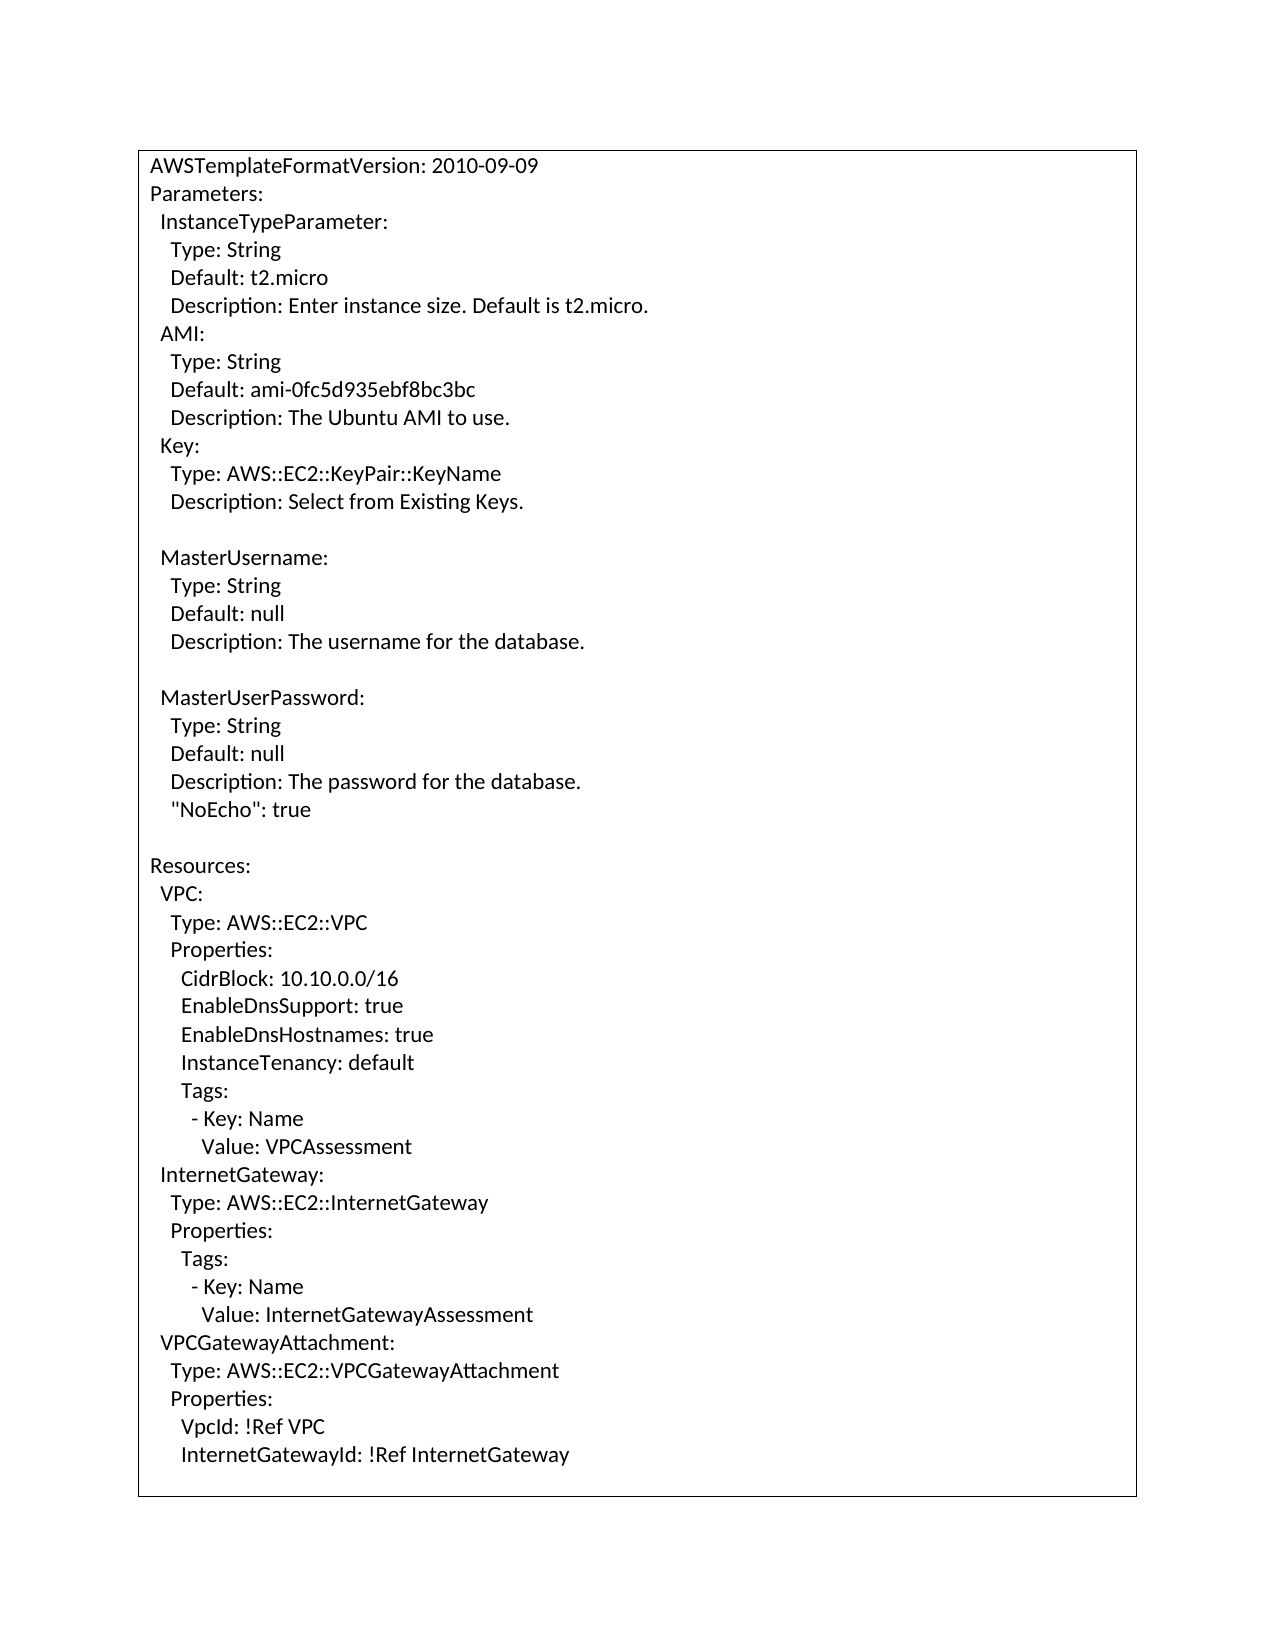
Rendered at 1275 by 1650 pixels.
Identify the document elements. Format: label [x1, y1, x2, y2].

table_header [139, 151, 1136, 1496]
